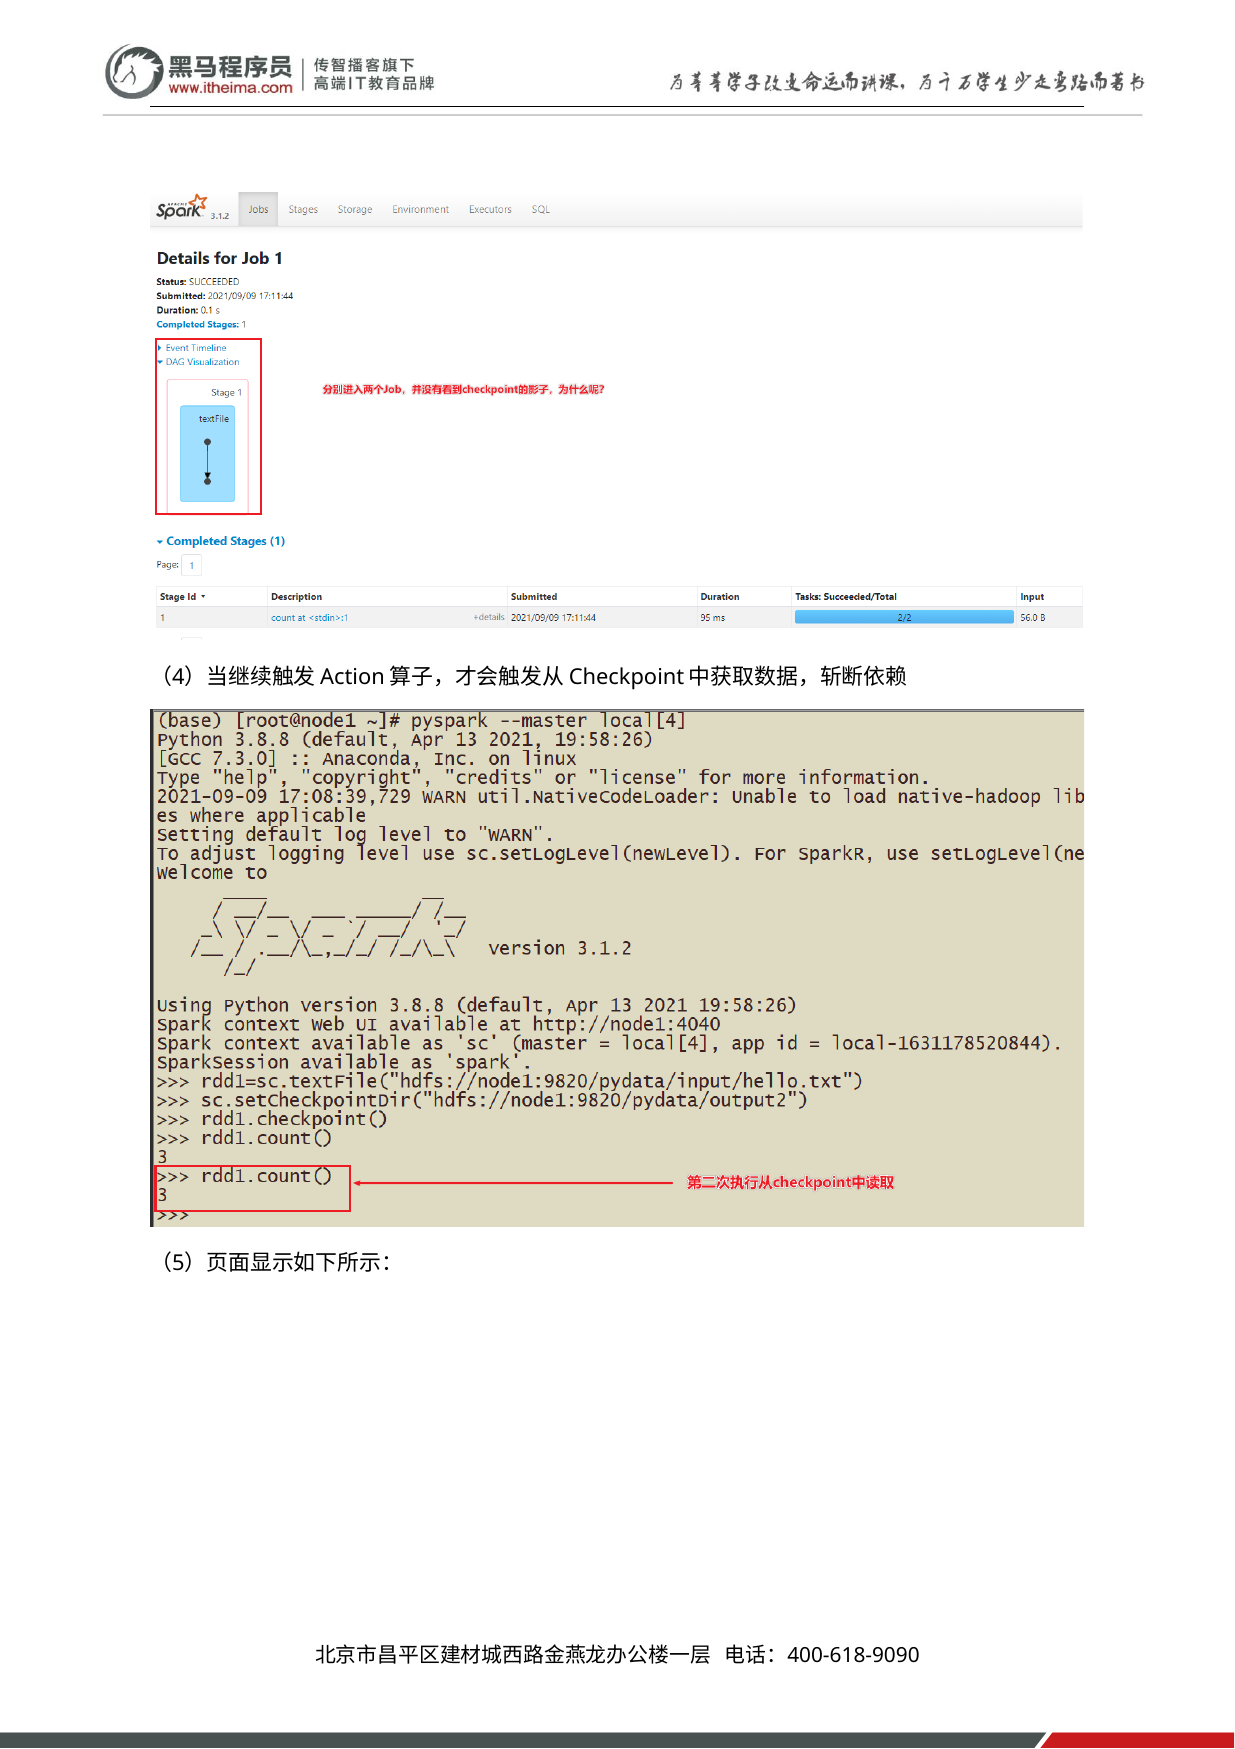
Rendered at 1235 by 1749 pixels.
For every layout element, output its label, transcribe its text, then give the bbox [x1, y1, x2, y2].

picture [150, 191, 1083, 640]
picture [0, 1673, 1235, 1748]
picture [0, 0, 1235, 123]
text （4）当继续触发Action算子，才会触发从Checkpoint中获取数据，斩断依赖 [150, 659, 1084, 691]
picture [150, 709, 1085, 1227]
text （5）页面显示如下所示： [150, 1245, 1084, 1277]
